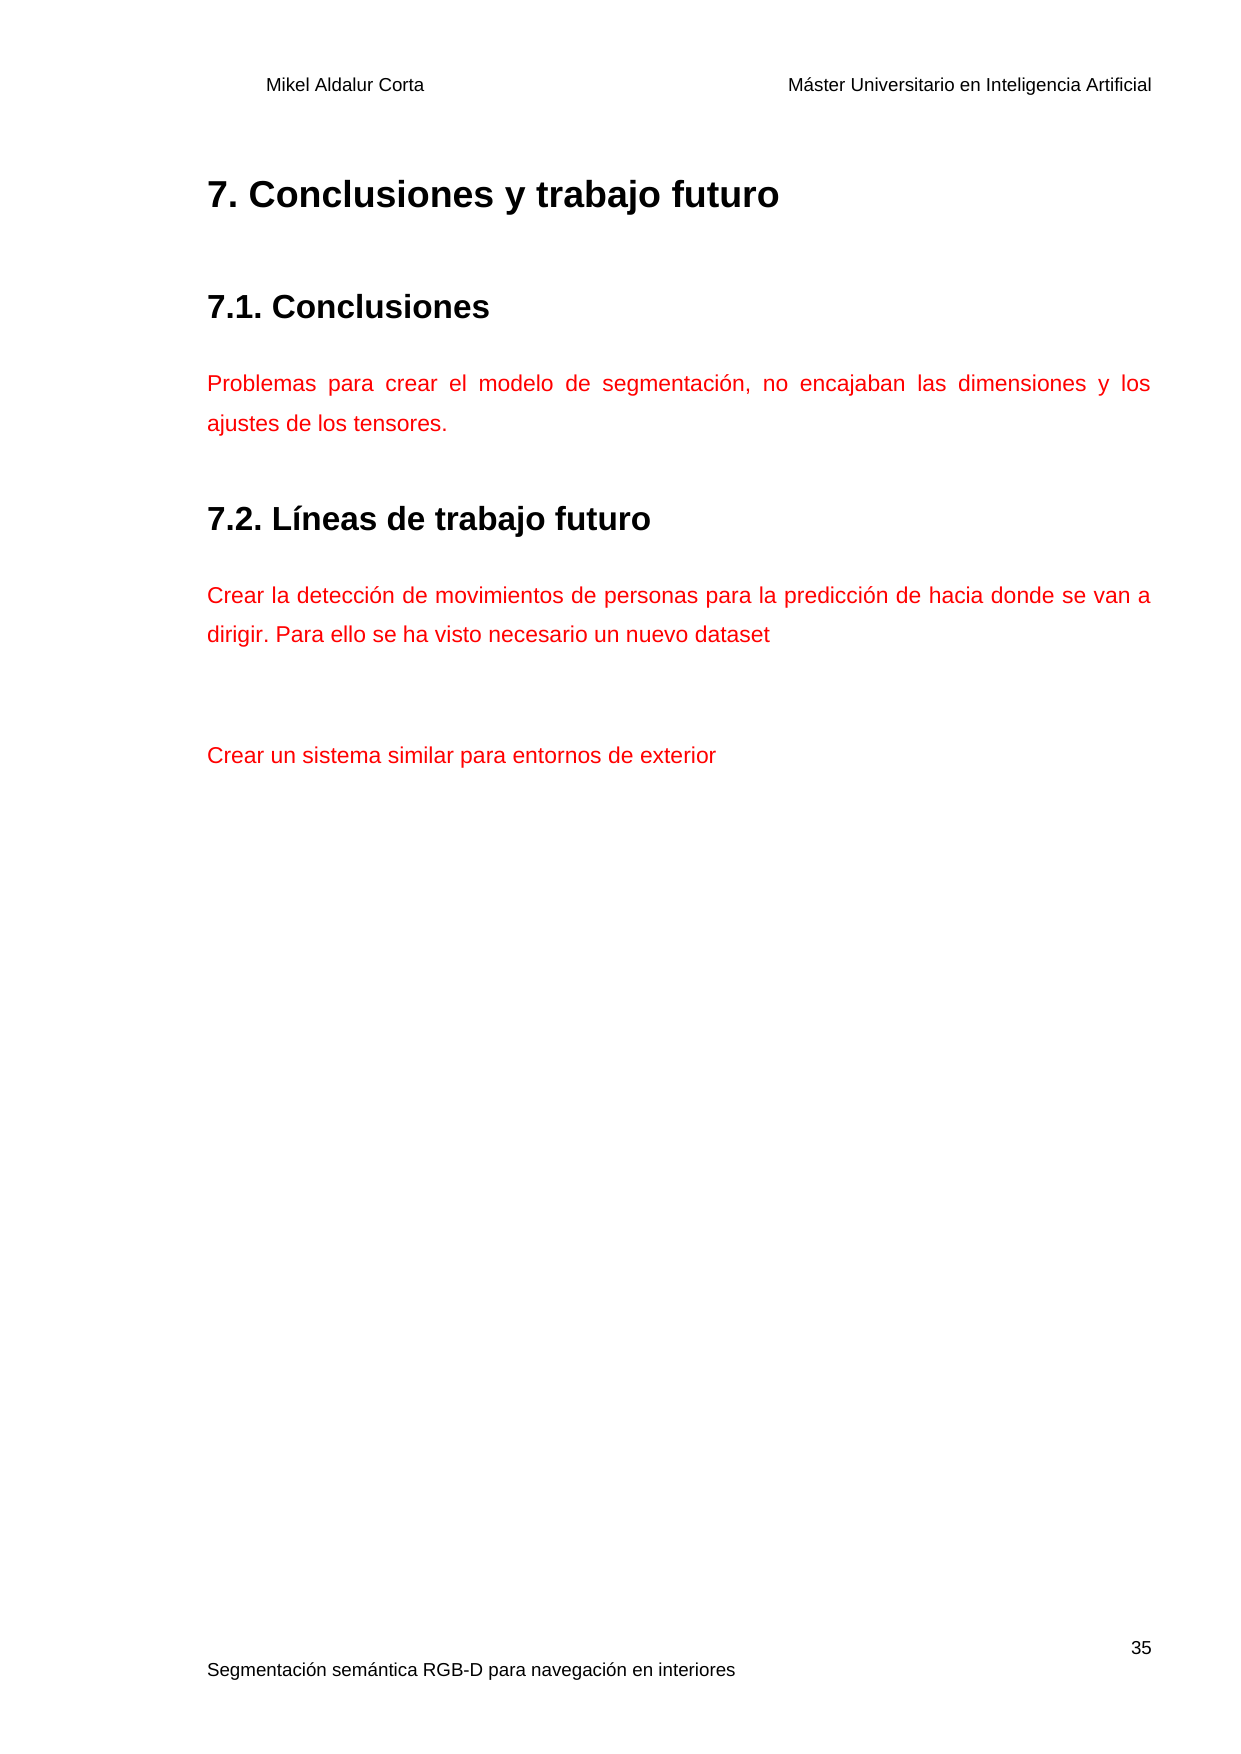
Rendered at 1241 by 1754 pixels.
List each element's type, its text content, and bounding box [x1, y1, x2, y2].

text Crear la detección de movimientos de personas para la predicción de hacia donde se van a dirigir. Para ello se ha visto necesario un nuevo dataset [207, 582, 1152, 647]
subtitle 7.2. Líneas de trabajo futuro [207, 499, 1152, 537]
subtitle 7. Conclusiones y trabajo futuro [207, 173, 1152, 216]
subtitle 7.1. Conclusiones [207, 287, 1152, 326]
text Problemas para crear el modelo de segmentación, no encajaban las dimensiones y los ajustes de los tensores. [207, 370, 1152, 436]
text Crear un sistema similar para entornos de exterior [207, 742, 1152, 768]
